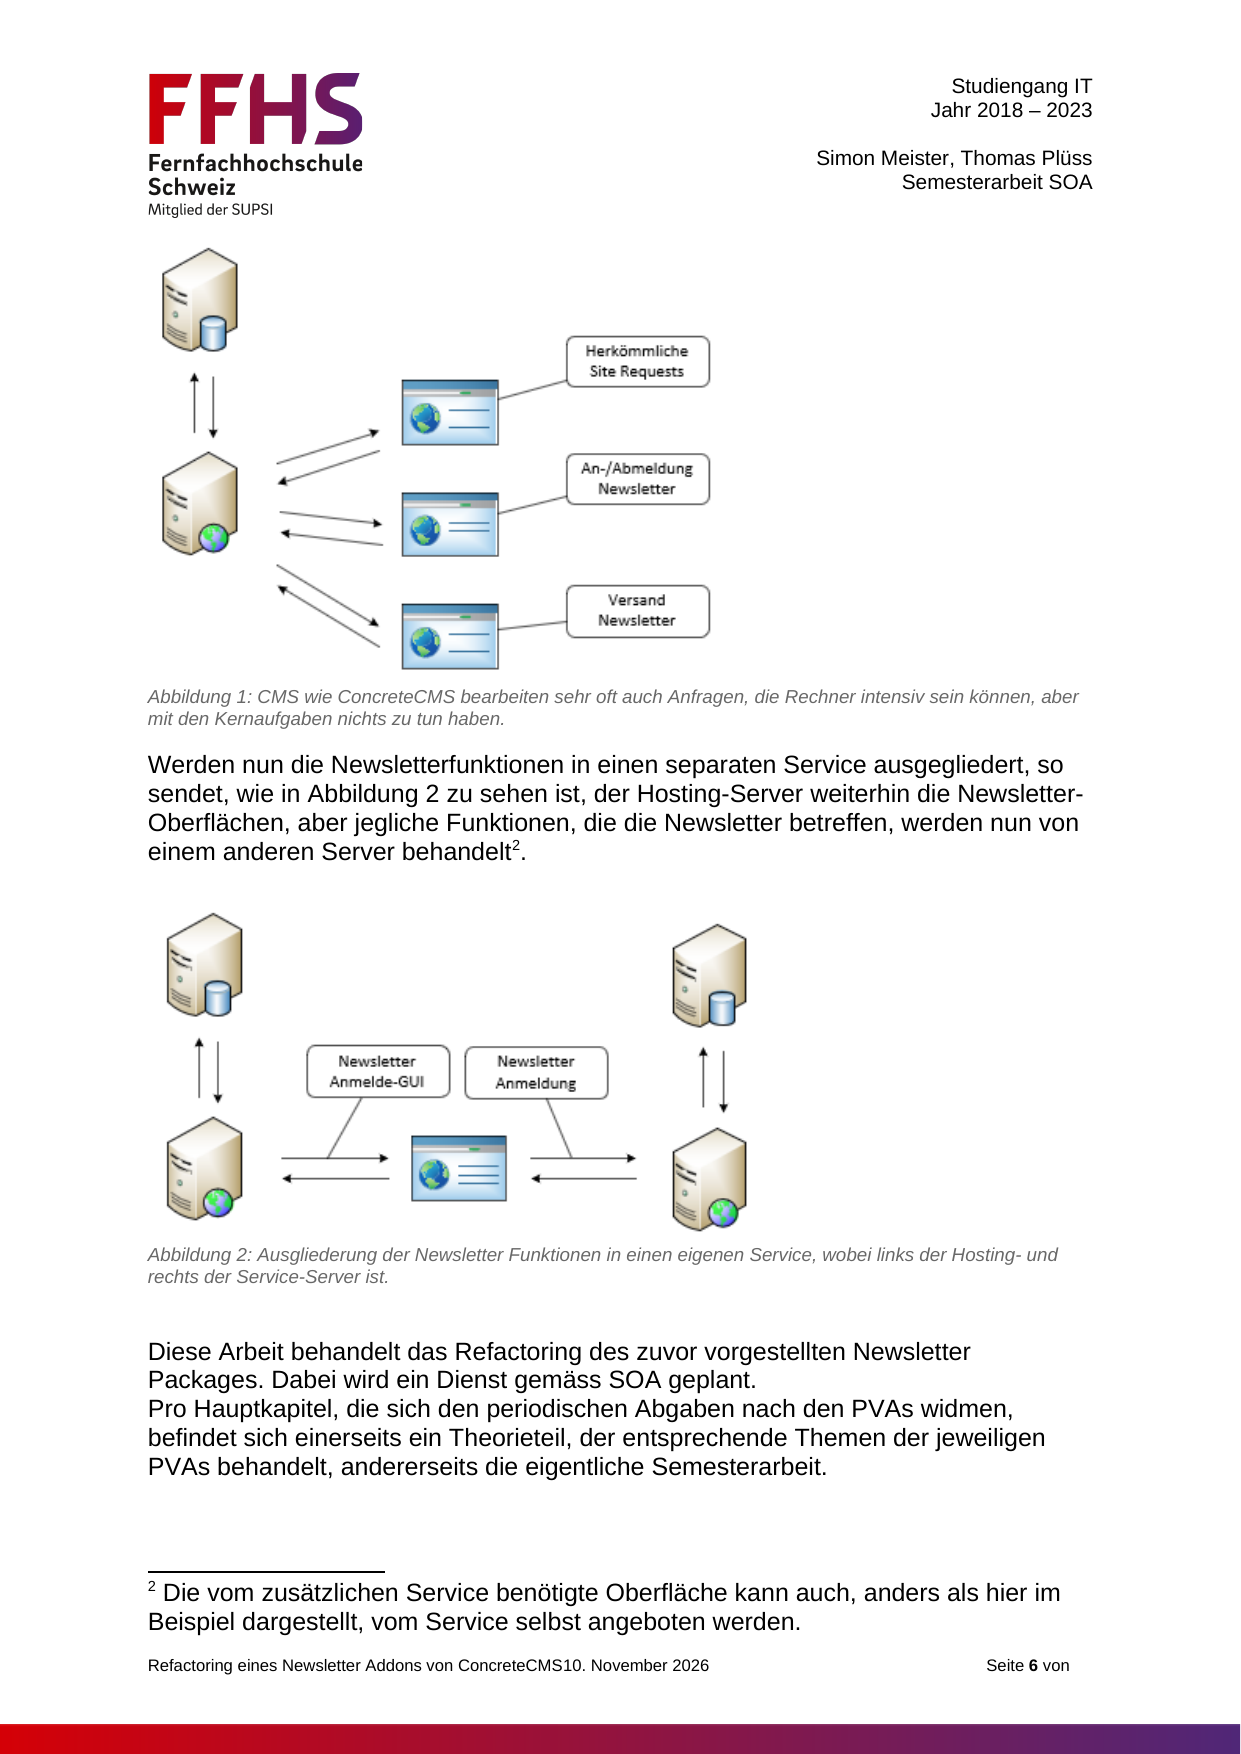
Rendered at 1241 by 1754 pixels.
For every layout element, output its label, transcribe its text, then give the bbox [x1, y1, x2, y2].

picture [147, 239, 737, 687]
picture [0, 1724, 1241, 1754]
text Pro Hauptkapitel, die sich den periodischen Abgaben nach den PVAs widmen, befindet sich einerseits ein Theorieteil, der entsprechende Themen der jeweiligen PVAs behandelt, andererseits die eigentliche Semesterarbeit. [148, 1394, 1092, 1481]
picture [147, 894, 767, 1244]
picture [148, 73, 363, 218]
text Diese Arbeit behandelt das Refactoring des zuvor vorgestellten Newsletter Packages. Dabei wird ein Dienst gemäss SOA geplant. [148, 1337, 1092, 1394]
text Werden nun die Newsletterfunktionen in einen separaten Service ausgegliedert, so sendet, wie in Abbildung 2 zu sehen ist, der Hosting-Server weiterhin die Newsletter-Oberflächen, aber jegliche Funktionen, die die Newsletter betreffen, werden nun von einem anderen Server behandelt. [148, 750, 1092, 865]
text Abbildung 1: CMS wie ConcreteCMS bearbeiten sehr oft auch Anfragen, die Rechner intensiv sein können, aber mit den Kernaufgaben nichts zu tun haben. [148, 686, 1092, 729]
text Abbildung 2: Ausgliederung der Newsletter Funktionen in einen eigenen Service, wobei links der Hosting- und rechts der Service-Server ist. [148, 1244, 1092, 1287]
